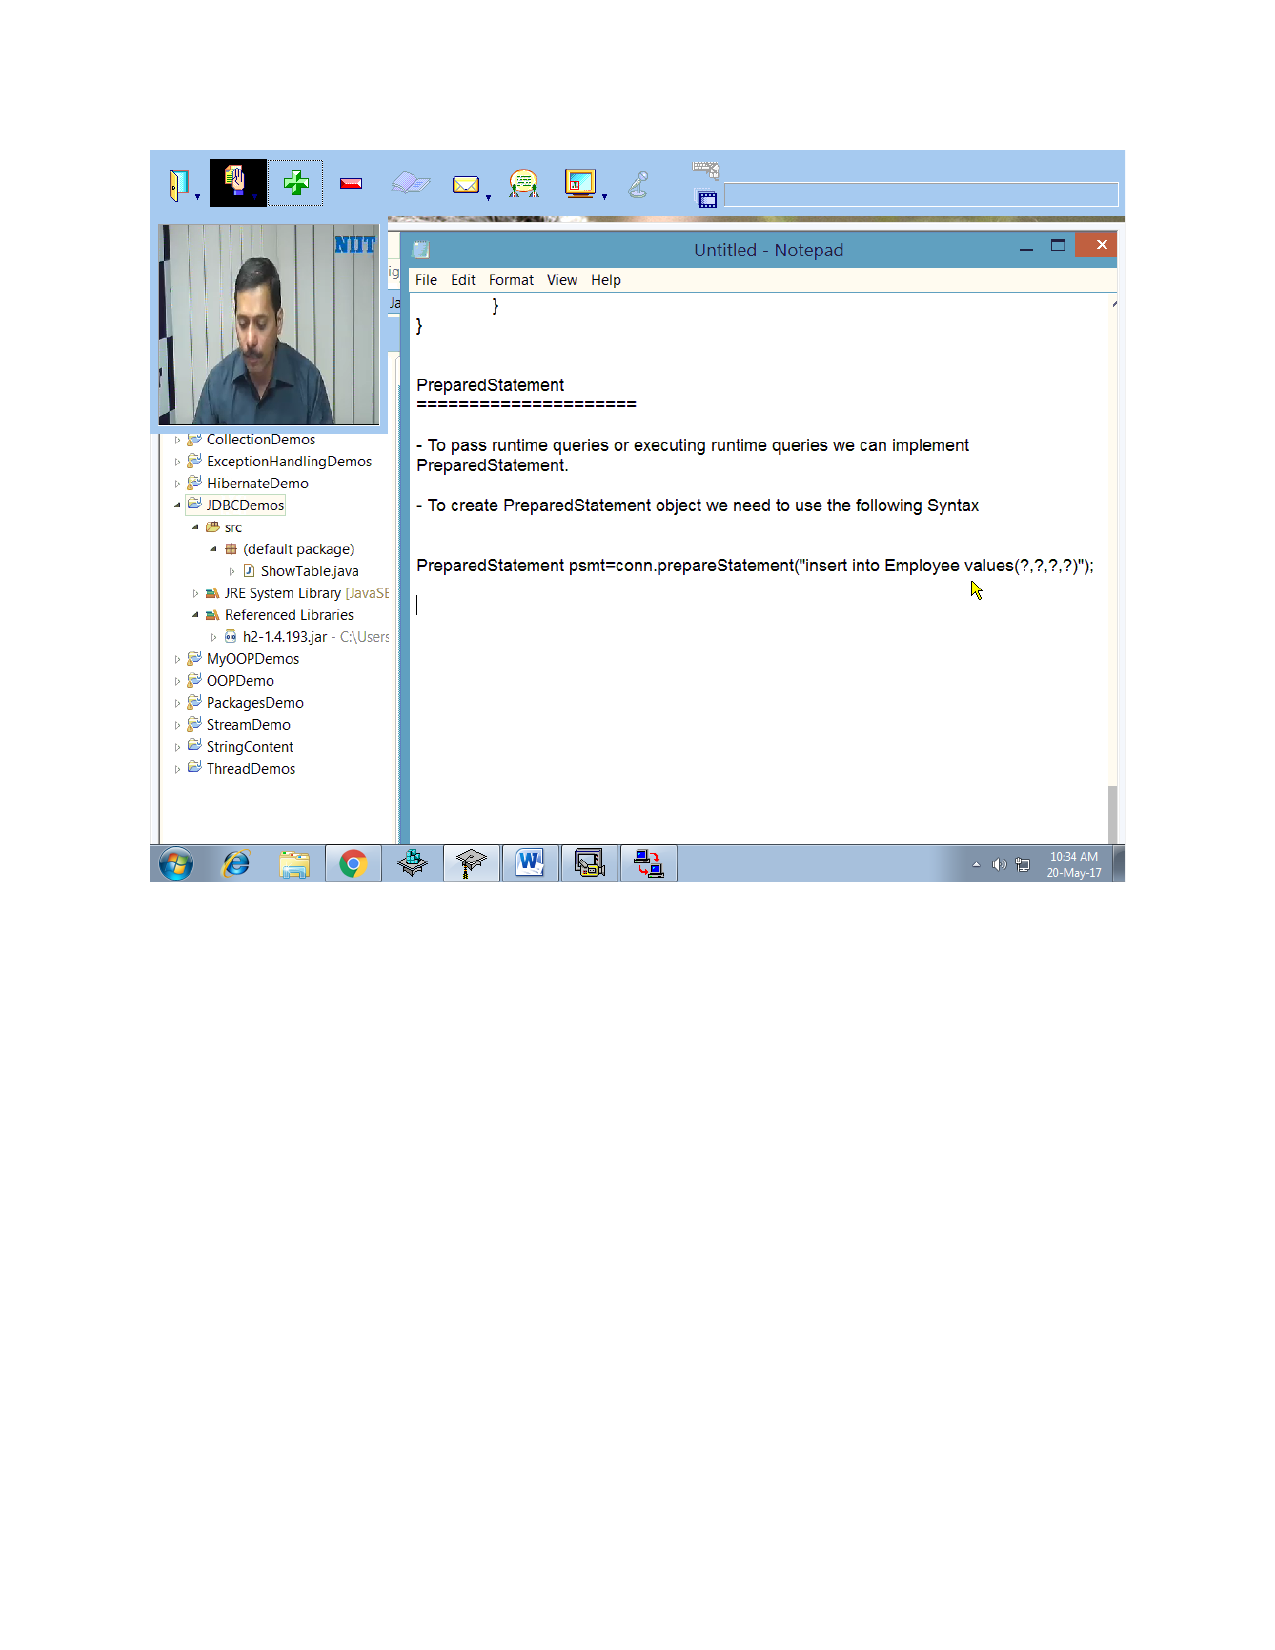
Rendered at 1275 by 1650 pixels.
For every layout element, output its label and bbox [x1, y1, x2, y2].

picture [150, 150, 1125, 882]
